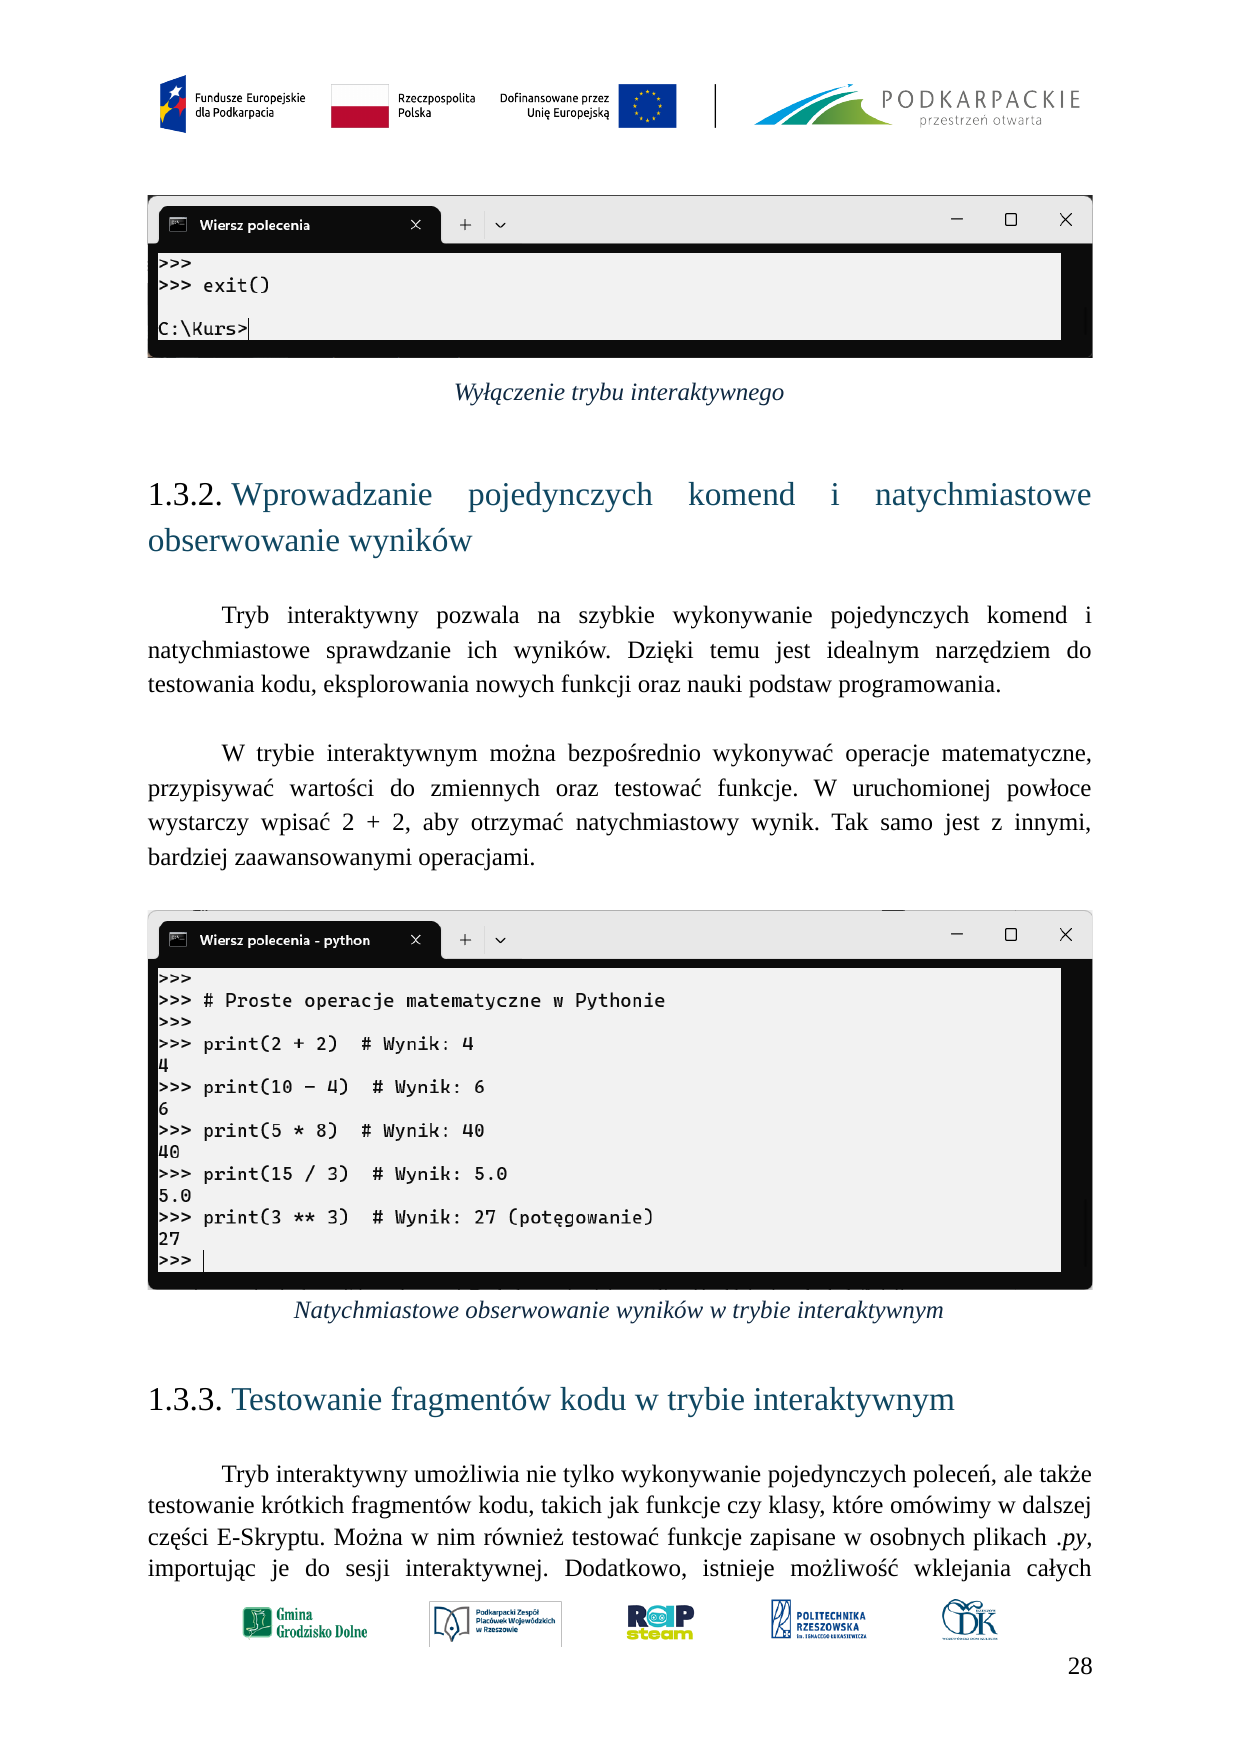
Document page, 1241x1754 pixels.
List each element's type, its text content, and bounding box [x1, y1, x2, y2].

picture [147, 910, 1093, 1290]
text Natychmiastowe obserwowanie wyników w trybie interaktywnym [148, 1295, 1092, 1324]
subtitle Testowanie fragmentów kodu w trybie interaktywnym [148, 1379, 1092, 1417]
text Wyłączenie trybu interaktywnego [148, 377, 1092, 406]
subtitle Wprowadzanie pojedynczych komend i natychmiastowe obserwowanie wyników [148, 474, 1092, 558]
picture [242, 1585, 998, 1652]
text Tryb interaktywny pozwala na szybkie wykonywanie pojedynczych komend i natychmiastowe sprawdzanie ich wyników. Dzięki temu jest idealnym narzędziem do testowania kodu, eksplorowania nowych funkcji oraz nauki podstaw programowania. [148, 601, 1092, 698]
picture [147, 60, 1093, 148]
text W trybie interaktywnym można bezpośrednio wykonywać operacje matematyczne, przypisywać wartości do zmiennych oraz testować funkcje. W uruchomionej powłoce wystarczy wpisać 2 + 2, aby otrzymać natychmiastowy wynik. Tak samo jest z innymi, bardziej zaawansowanymi operacjami. [148, 738, 1092, 871]
picture [147, 195, 1093, 358]
